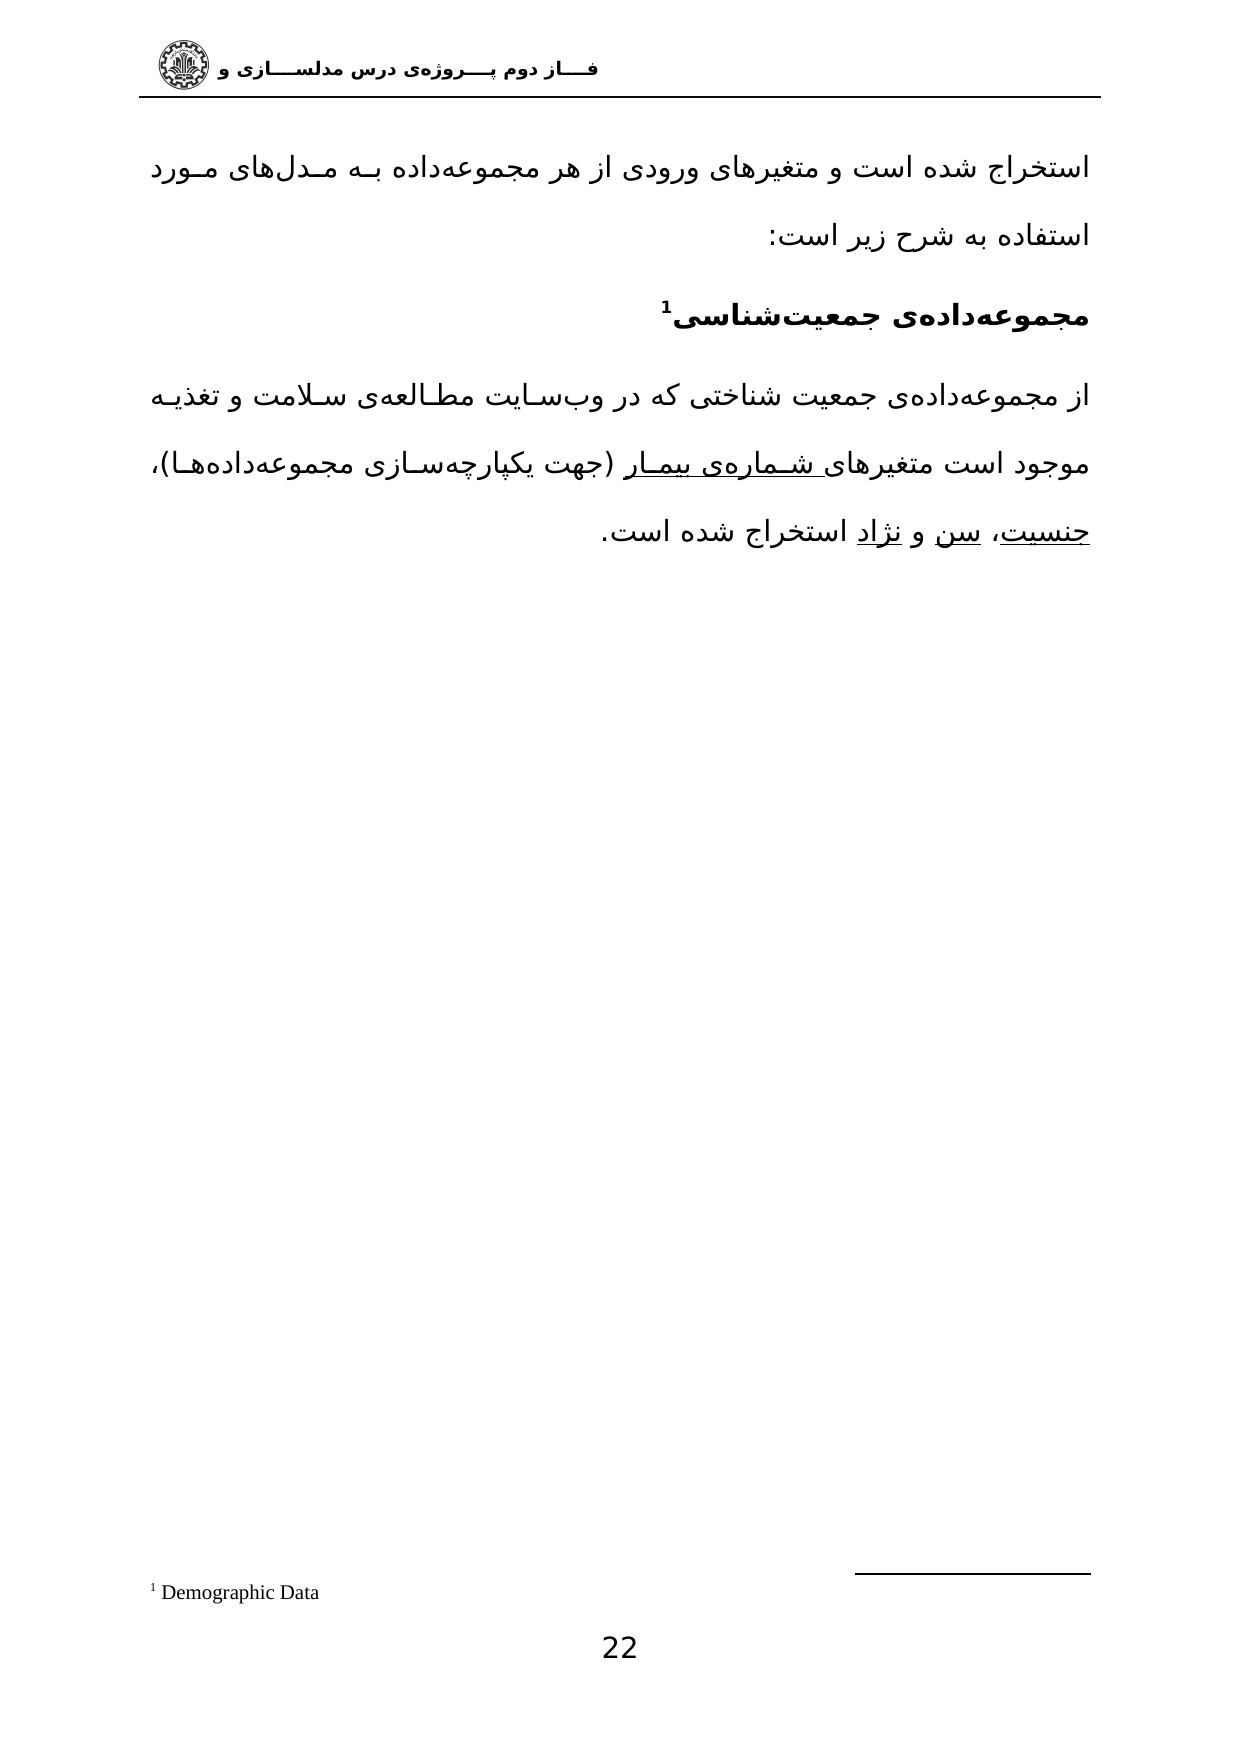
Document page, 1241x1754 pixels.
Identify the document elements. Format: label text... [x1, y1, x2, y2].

text از مجموعه‌داده‌ی جمعیت شناختی که در وب‌سایت مطالعه‌ی سلامت و تغذیه موجود است متغیر‌های شماره‌ی بیمار (جهت یکپارچه‌سازی مجموعه‌داده‌ها)، جنسیت، سن و نژاد استخراج شده‌ است. [150, 379, 1090, 548]
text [150, 150, 1090, 252]
subtitle مجموعه‌داده‌ی جمعیت‌شناسی [150, 298, 1090, 332]
